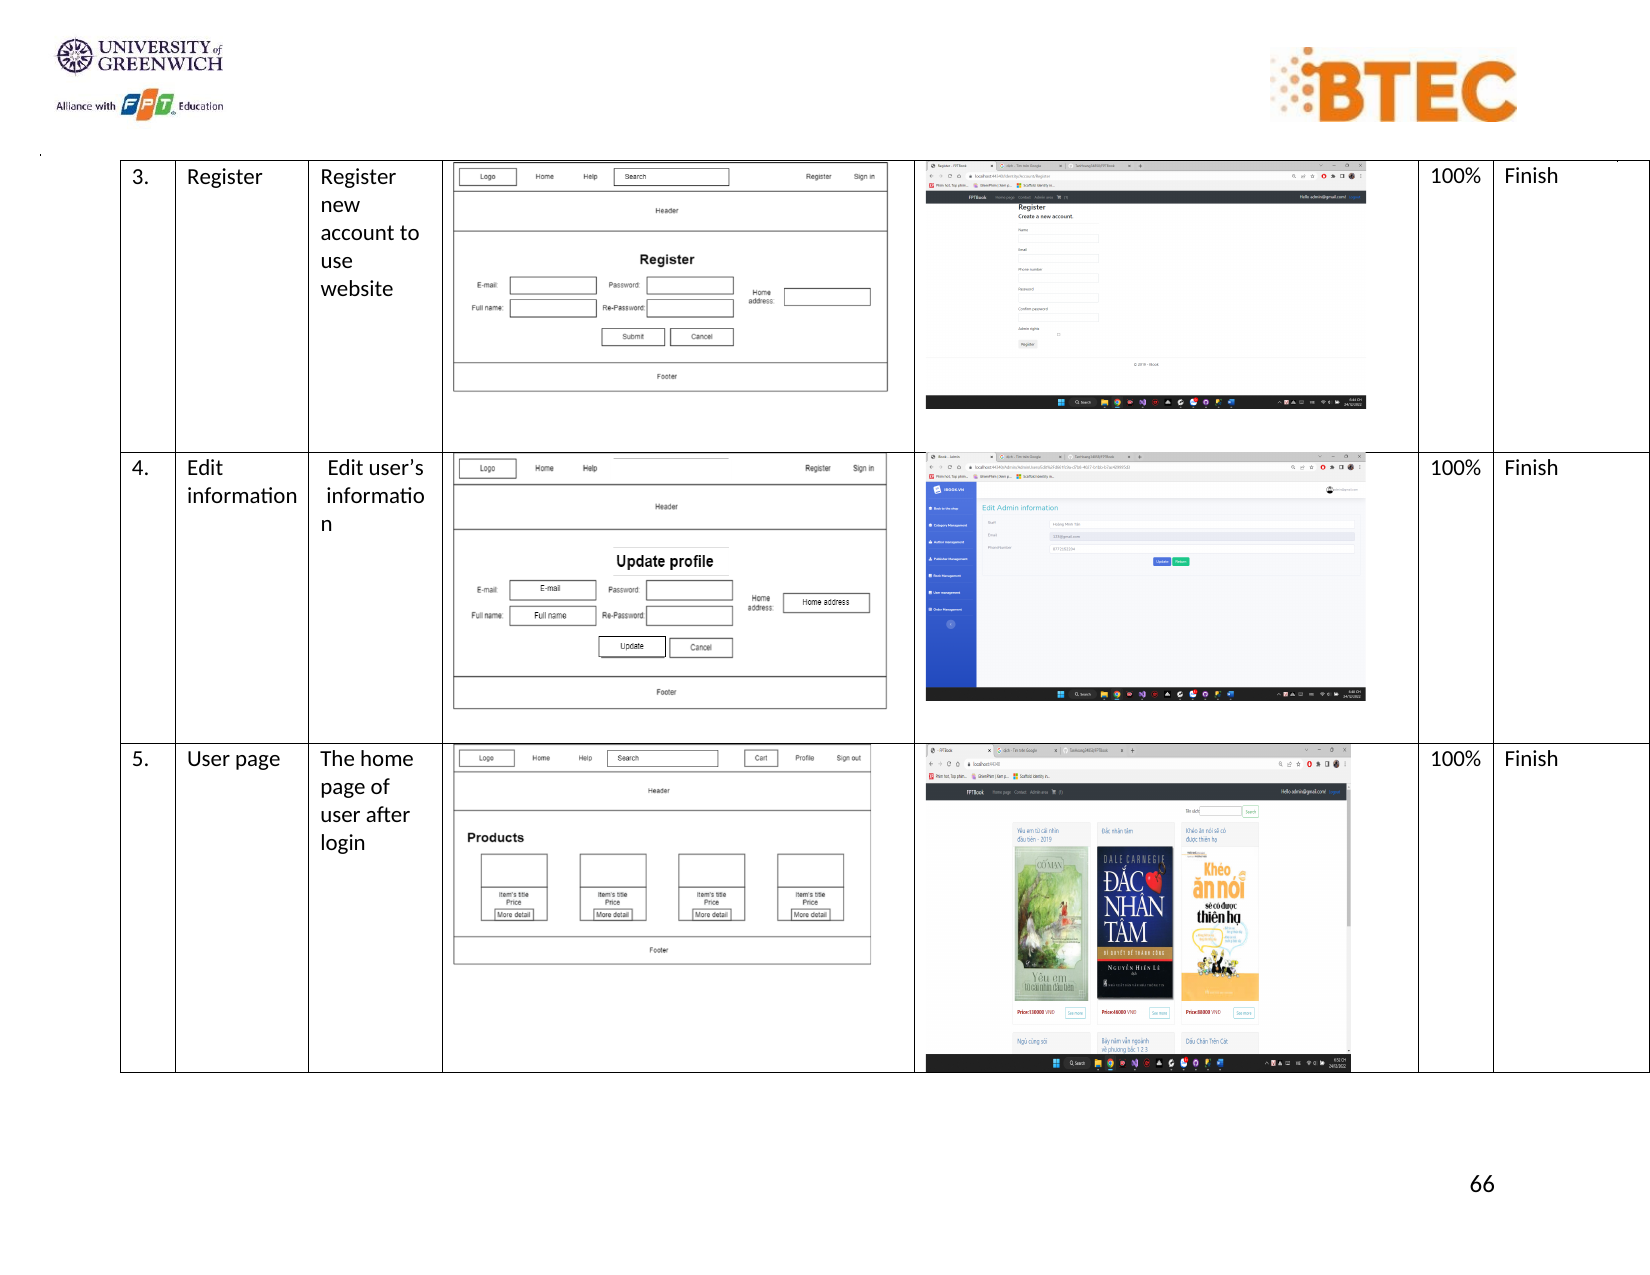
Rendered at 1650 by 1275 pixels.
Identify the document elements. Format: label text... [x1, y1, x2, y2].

table_cell [1351, 744, 1418, 1072]
picture [925, 744, 1351, 1072]
picture [925, 452, 1366, 701]
table_cell 100% [1419, 161, 1493, 452]
picture [925, 161, 1367, 409]
table_cell 100% [1419, 453, 1493, 743]
table_cell Register [176, 161, 308, 452]
table_cell [915, 161, 1418, 452]
table_cell 100% [1419, 744, 1493, 1072]
table_cell [443, 161, 914, 452]
table_cell Edit information [176, 453, 308, 743]
picture [453, 452, 889, 712]
table_cell Register new account to use website [309, 161, 442, 452]
table_cell 5. [121, 744, 175, 1072]
picture [42, 24, 235, 131]
picture [1270, 47, 1517, 122]
table_cell [915, 453, 1418, 743]
table_cell Finish [1494, 161, 1649, 452]
table_cell The home page of user after login [309, 744, 442, 1072]
table_cell Finish [1494, 453, 1649, 743]
table_cell User page [176, 744, 308, 1072]
picture [453, 162, 889, 393]
table_cell Finish [1494, 744, 1649, 1072]
table_cell 3. [121, 161, 175, 452]
table_cell 4. [121, 453, 175, 743]
table_cell [915, 744, 925, 1072]
table_cell [443, 744, 914, 1072]
table_cell Edit user’s informatio n [309, 453, 442, 743]
table_cell [443, 453, 914, 743]
picture [453, 744, 872, 966]
